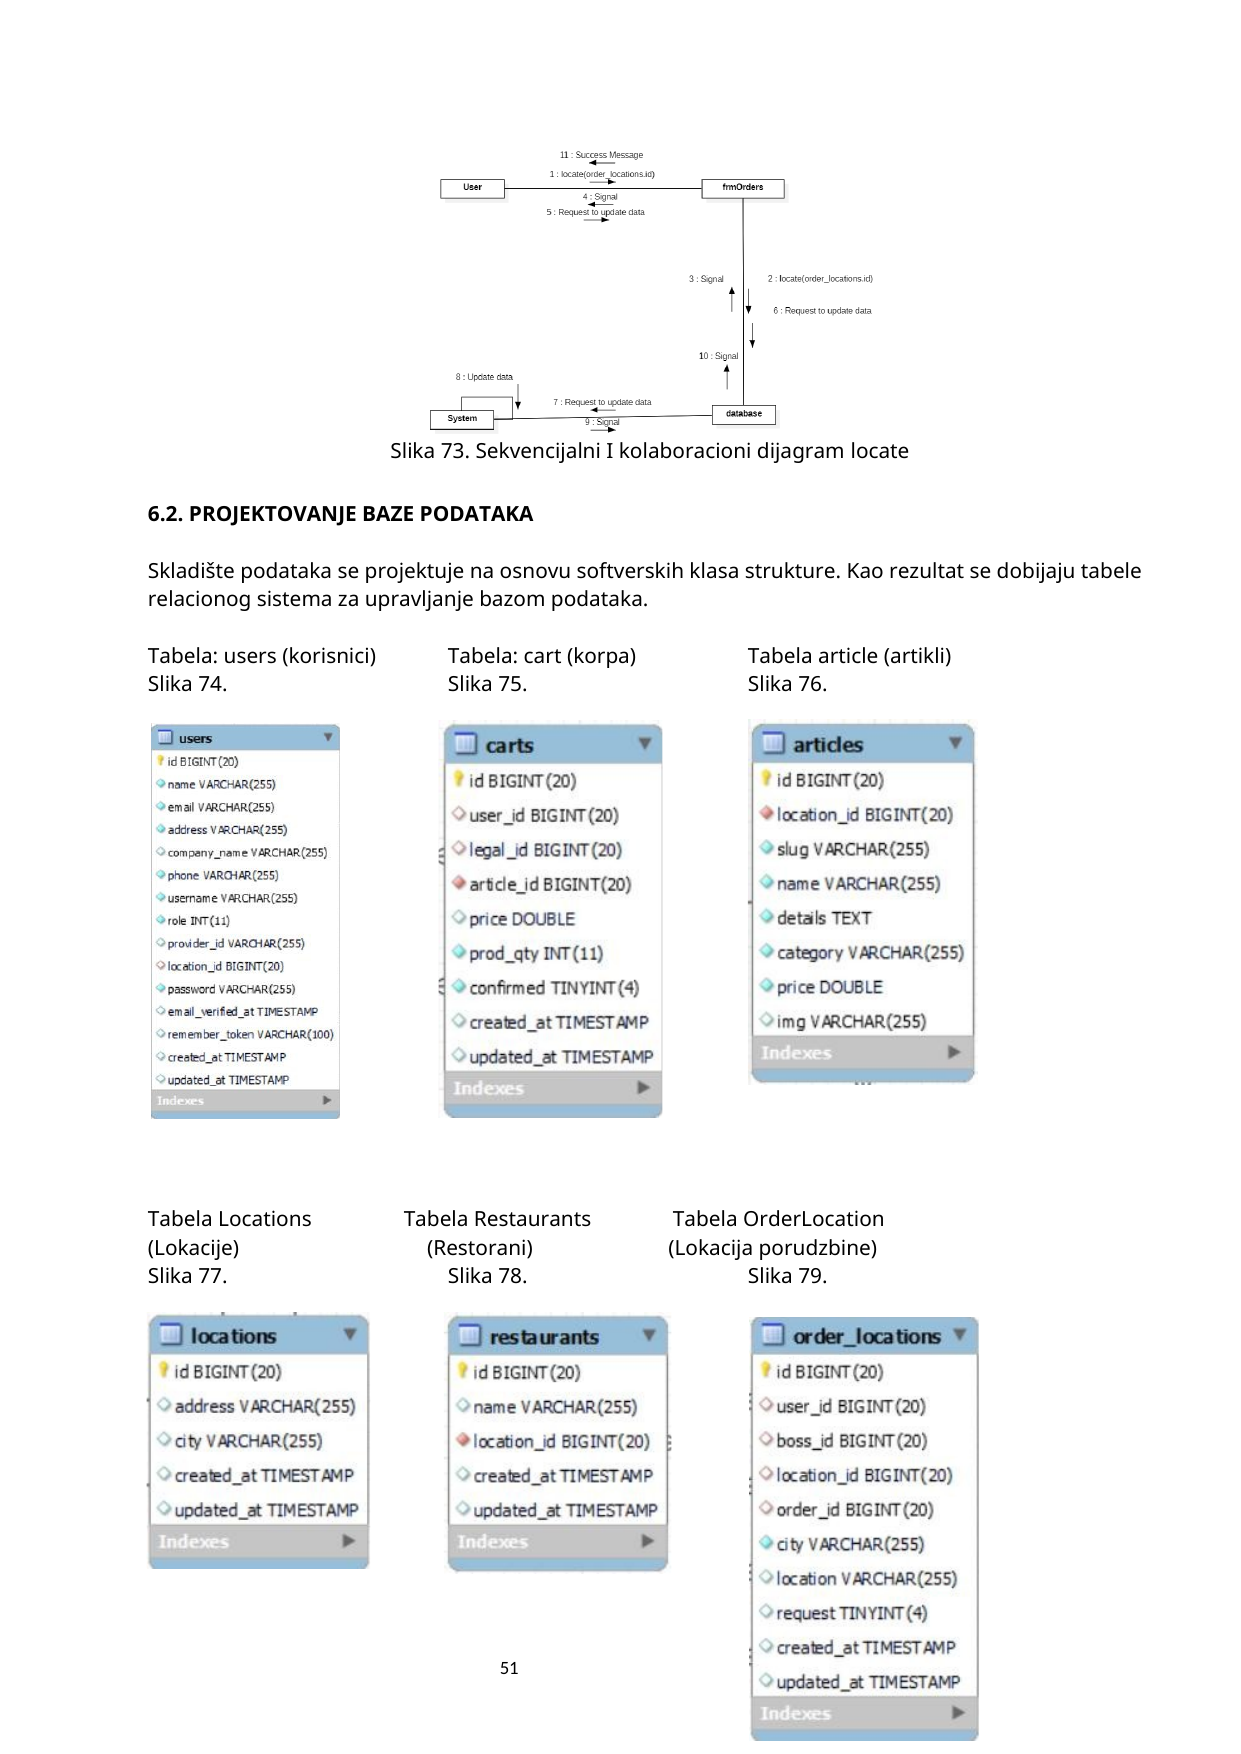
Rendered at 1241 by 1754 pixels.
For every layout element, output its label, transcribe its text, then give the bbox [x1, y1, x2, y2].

text Skladište podataka se projektuje na osnovu softverskih klasa strukture. Kao rezultat se dobijaju tabele relacionog sistema za upravljanje bazom podataka. [148, 527, 1152, 613]
list Slika 77. Slika 78. Slika 79. [148, 1261, 1152, 1290]
text Tabela Locations Tabela Restaurants Tabela OrderLocation (Lokacije) (Restorani) (Lokacija porudzbine) [148, 1204, 1152, 1261]
list Slika 74. Slika 75. Slika 76. [148, 669, 1152, 698]
subtitle PROJEKTOVANJE BAZE PODATAKA [148, 499, 1152, 527]
picture [151, 723, 340, 1119]
picture [749, 1317, 980, 1741]
picture [747, 719, 978, 1085]
list Tabela: users (korisnici) Tabela: cart (korpa) Tabela article (artikli) [148, 641, 1152, 669]
picture [443, 1312, 672, 1574]
picture [146, 1312, 371, 1569]
picture [438, 720, 663, 1118]
picture [424, 147, 876, 437]
